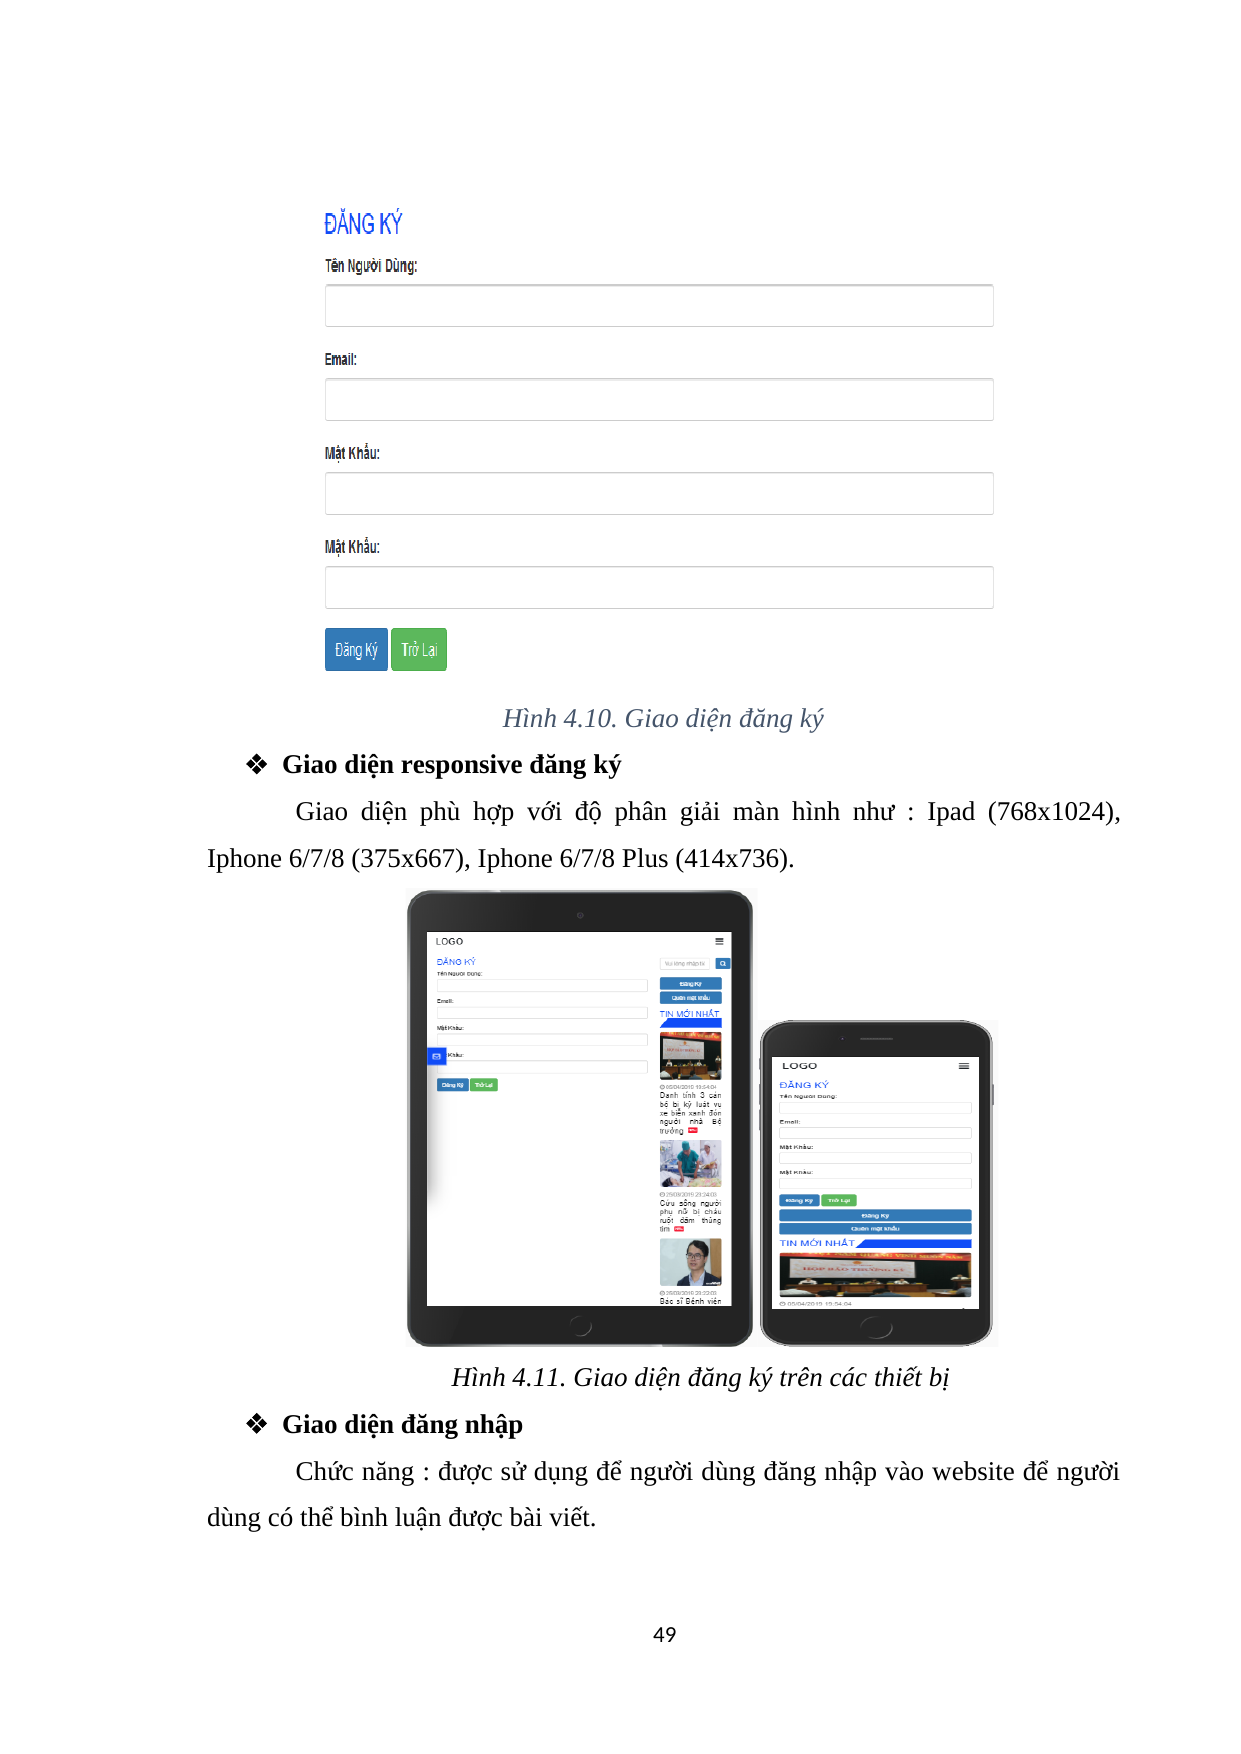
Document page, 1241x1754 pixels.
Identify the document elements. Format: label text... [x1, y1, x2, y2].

list Giao diện responsive đăng ký [244, 748, 1122, 780]
text Hình 4.10. Giao diện đăng ký [207, 702, 1122, 733]
list Hình 4.11. Giao diện đăng ký trên các thiết bị [282, 1361, 1122, 1392]
list Chức năng : được sử dụng để người dùng đăng nhập vào website để người dùng có thể bình luận được bài viết. [207, 1454, 1122, 1532]
text Giao diện phù hợp với độ phân giải màn hình như : Ipad (768x1024), Iphone 6/7/8 (375x667), Iphone 6/7/8 Plus (414x736). [207, 795, 1122, 873]
picture [322, 177, 1007, 688]
picture [405, 888, 999, 1347]
list Giao diện đăng nhập [244, 1408, 1122, 1439]
